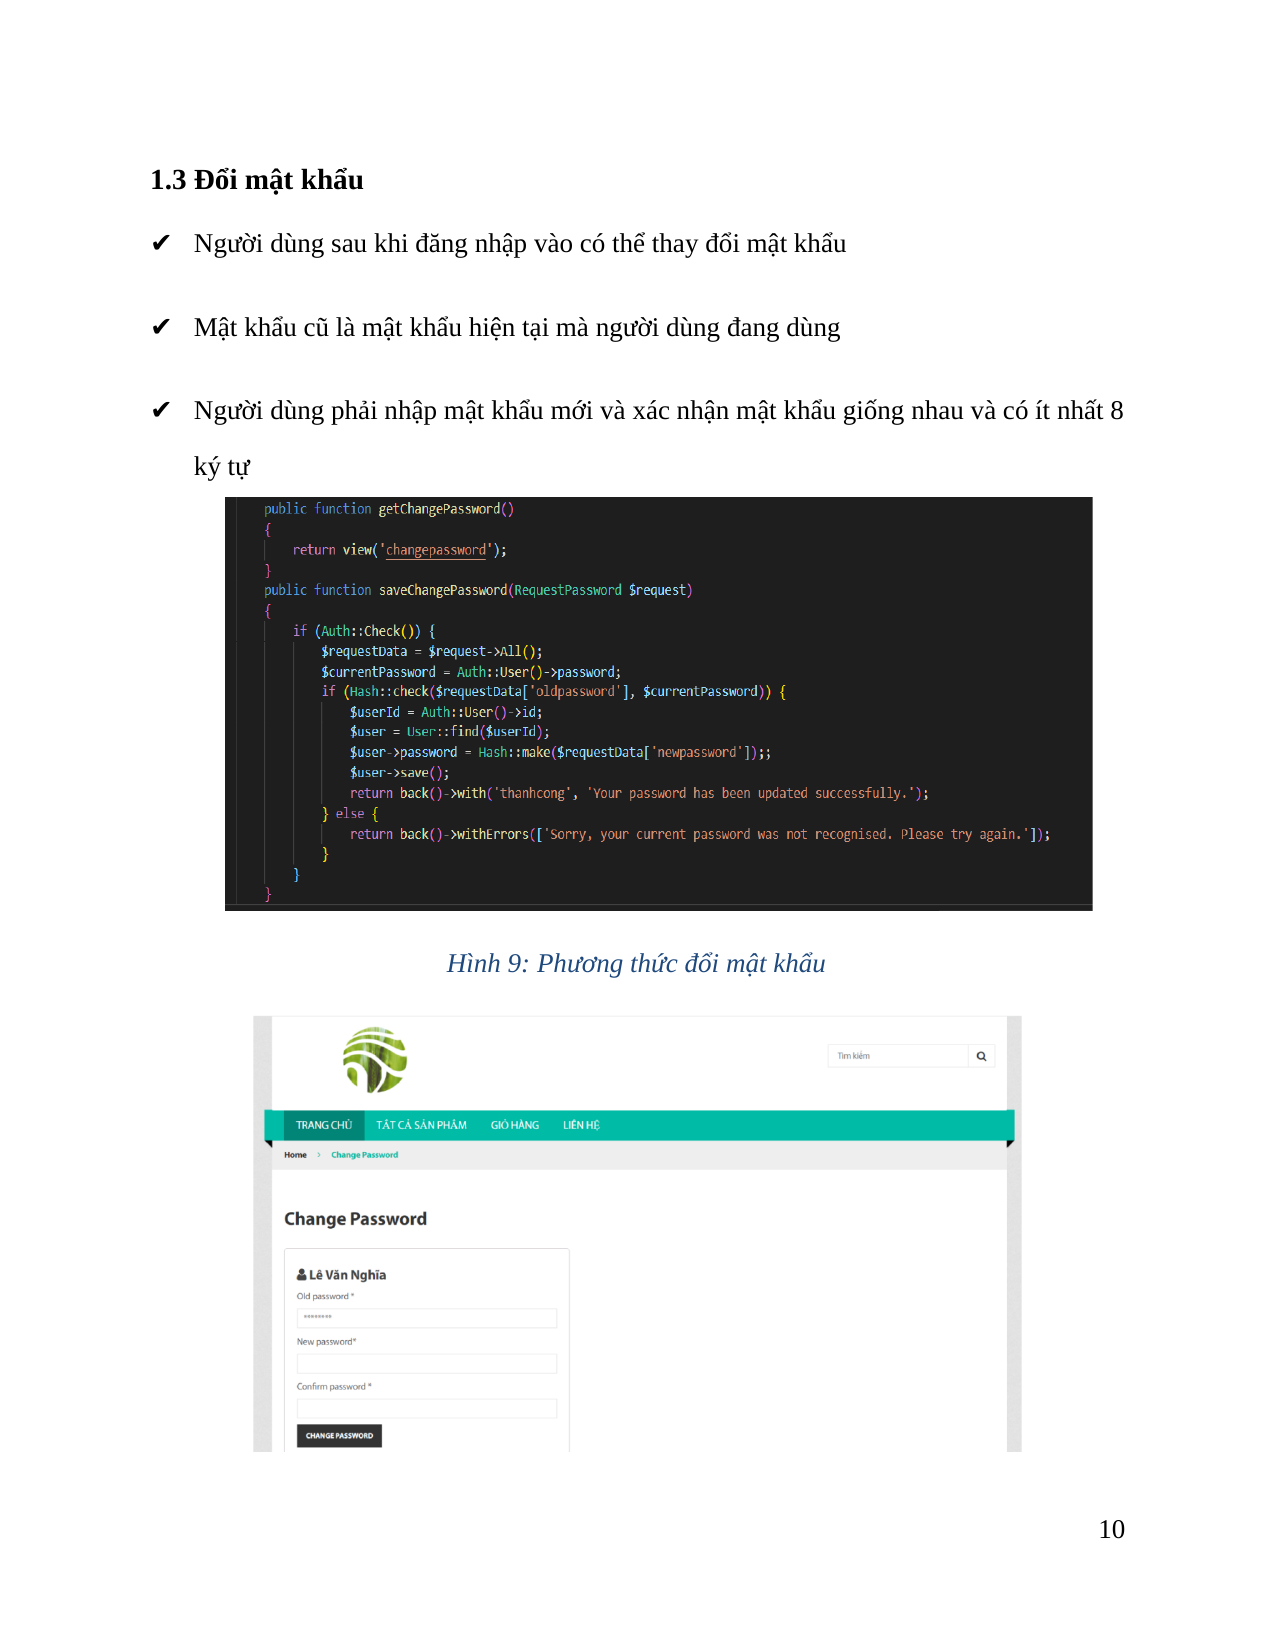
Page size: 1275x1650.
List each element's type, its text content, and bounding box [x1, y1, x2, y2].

picture [225, 497, 1093, 911]
list Người dùng phải nhập mật khẩu mới và xác nhận mật khẩu giống nhau và có ít nhất 8 ký tự [150, 379, 1125, 481]
subtitle 1.3 Đổi mật khẩu [150, 162, 1125, 196]
list Mật khẩu cũ là mật khẩu hiện tại mà người dùng đang dùng [150, 296, 1125, 352]
text Hình 9: Phương thức đổi mật khẩu [150, 947, 1125, 978]
list Người dùng sau khi đăng nhập vào có thể thay đổi mật khẩu [150, 213, 1125, 268]
picture [253, 1014, 1022, 1452]
